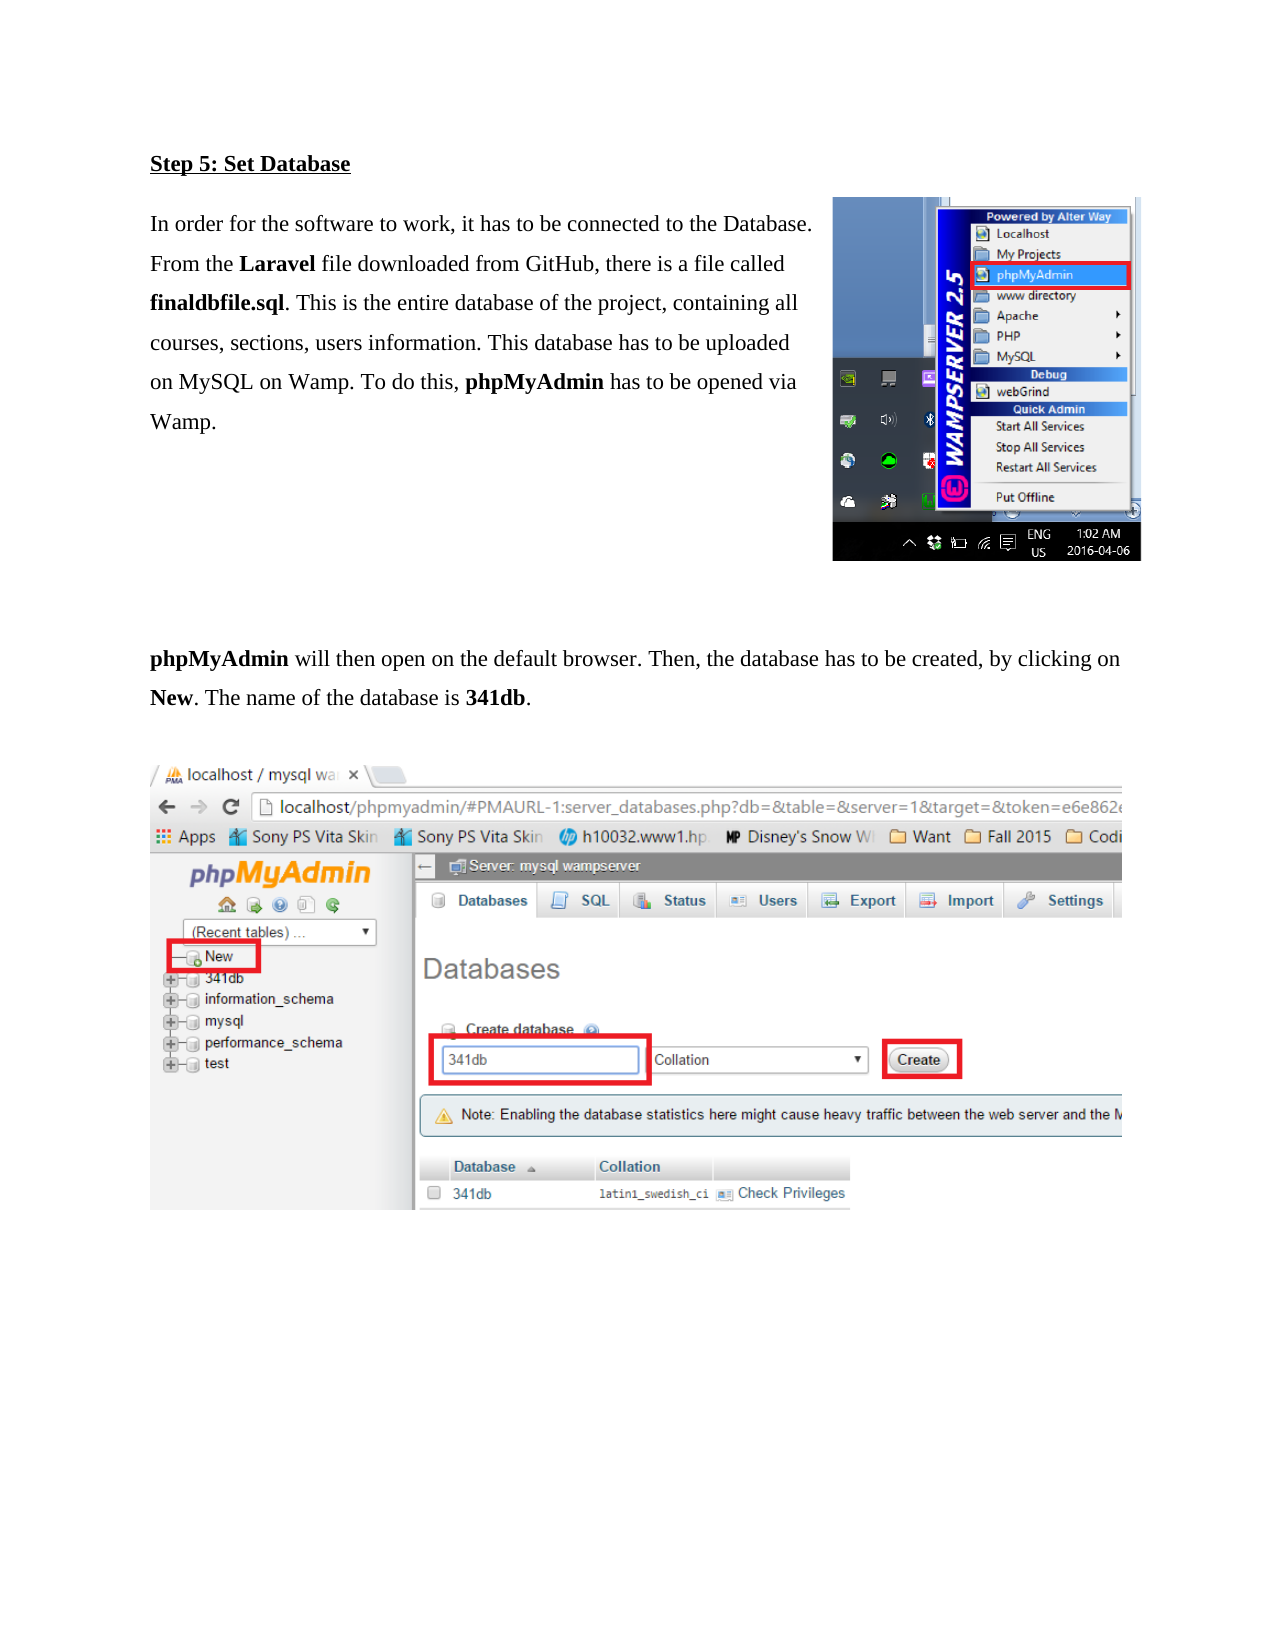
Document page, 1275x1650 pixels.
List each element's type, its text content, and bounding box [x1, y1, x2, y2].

text phpMyAdmin will then open on the default browser. Then, the database has to be created, by clicking on New. The name of the database is 341db. [150, 645, 1125, 711]
picture [831, 197, 1141, 559]
picture [150, 765, 1122, 1210]
text Step 5: Set Database [150, 150, 1125, 176]
text In order for the software to work, it has to be connected to the Database. From the Laravel file downloaded from GitHub, there is a file called finaldbfile.sql. This is the entire database of the project, containing all courses, sections, users information. This database has to be uploaded on MySQL on Wamp. To do this, phpMyAdmin has to be opened via Wamp. [150, 210, 831, 434]
